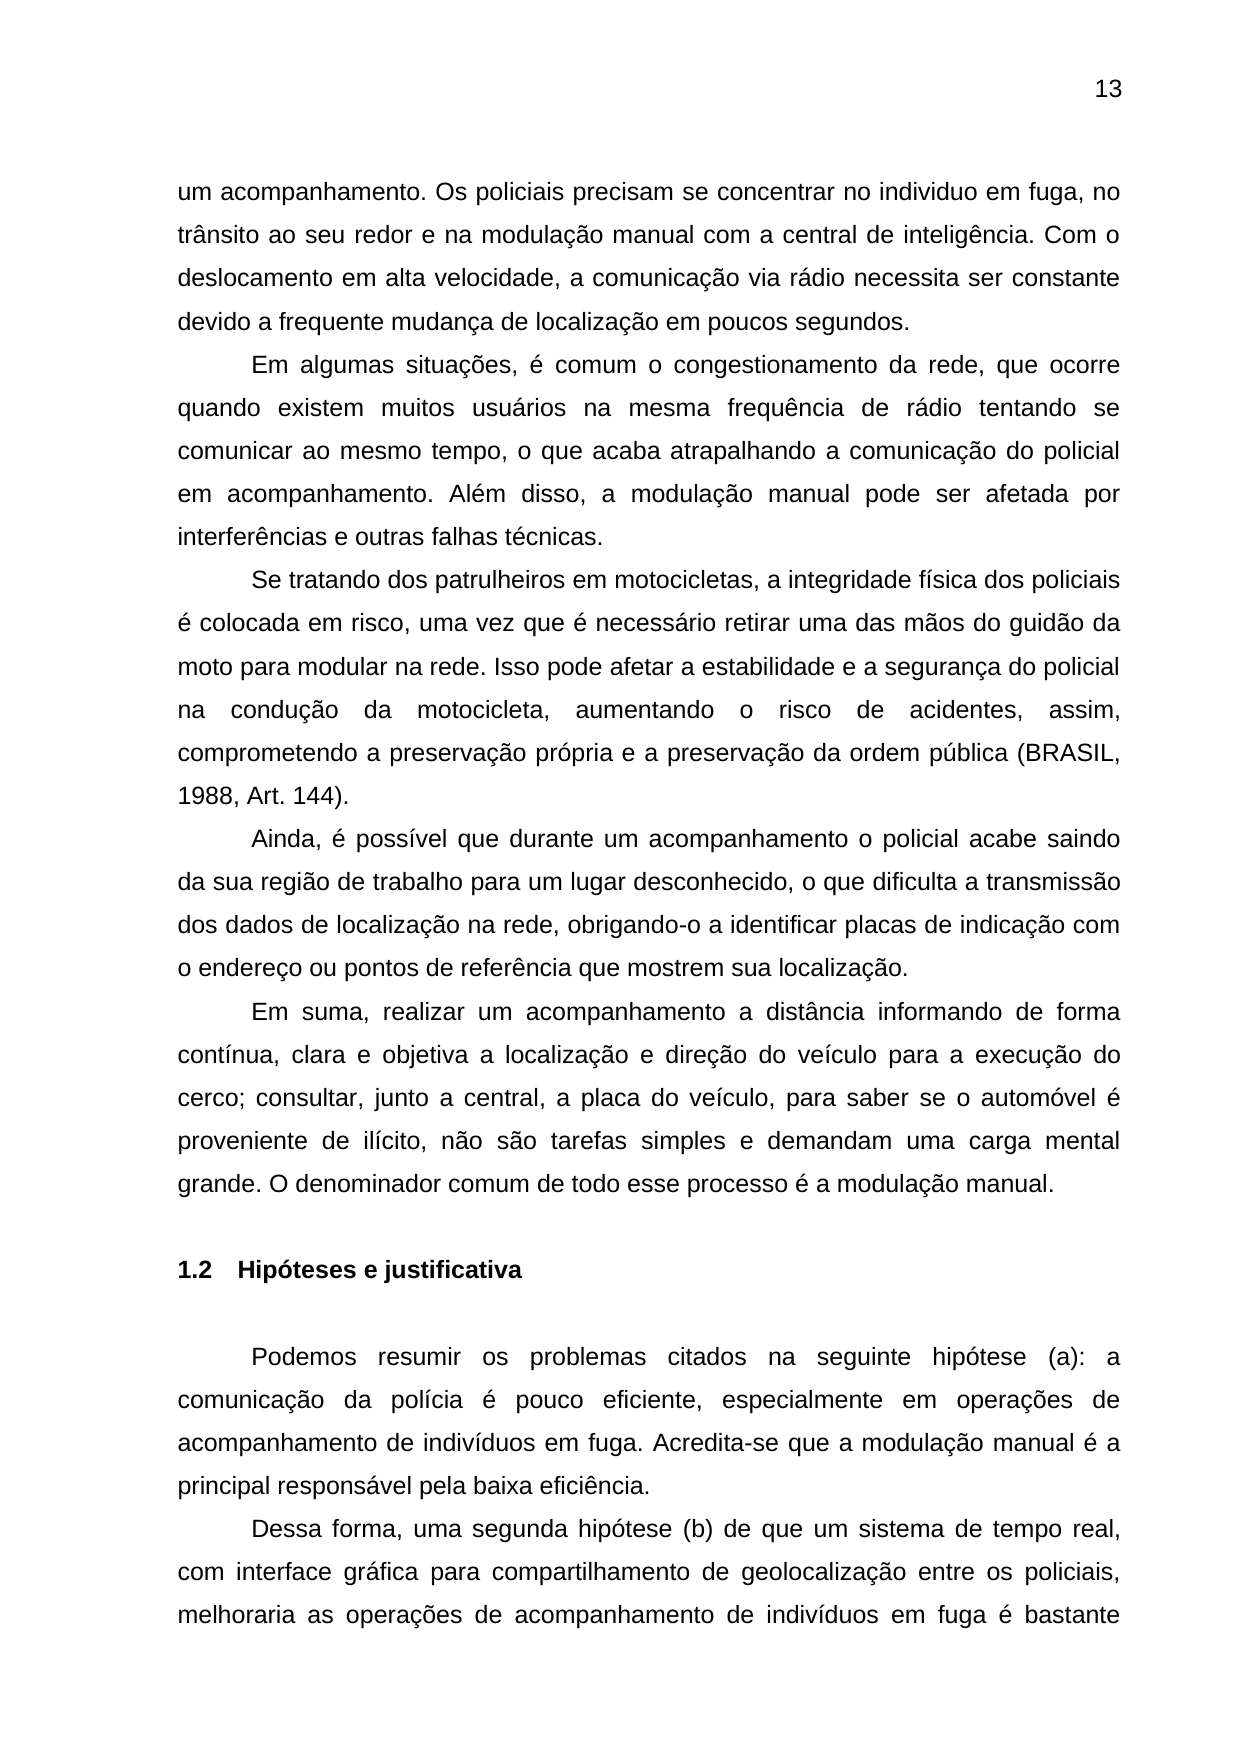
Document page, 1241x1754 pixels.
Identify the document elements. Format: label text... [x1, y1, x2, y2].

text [177, 1514, 1122, 1629]
text Podemos resumir os problemas citados na seguinte hipótese (a): a comunicação da polícia é pouco eficiente, especialmente em operações de acompanhamento de indivíduos em fuga. Acredita-se que a modulação manual é a principal responsável pela baixa eficiência. [177, 1342, 1122, 1500]
subtitle Hipóteses e justificativa [177, 1255, 1122, 1284]
text Se tratando dos patrulheiros em motocicletas, a integridade física dos policiais é colocada em risco, uma vez que é necessário retirar uma das mãos do guidão da moto para modular na rede. Isso pode afetar a estabilidade e a segurança do policial na condução da motocicleta, aumentando o risco de acidentes, assim, comprometendo a preservação própria e a preservação da ordem pública (BRASIL, 1988, Art. 144). [177, 565, 1122, 810]
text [177, 177, 1122, 335]
text Ainda, é possível que durante um acompanhamento o policial acabe saindo da sua região de trabalho para um lugar desconhecido, o que dificulta a transmissão dos dados de localização na rede, obrigando-o a identificar placas de indicação com o endereço ou pontos de referência que mostrem sua localização. [177, 824, 1122, 982]
text Em algumas situações, é comum o congestionamento da rede, que ocorre quando existem muitos usuários na mesma frequência de rádio tentando se comunicar ao mesmo tempo, o que acaba atrapalhando a comunicação do policial em acompanhamento. Além disso, a modulação manual pode ser afetada por interferências e outras falhas técnicas. [177, 350, 1122, 551]
text Em suma, realizar um acompanhamento a distância informando de forma contínua, clara e objetiva a localização e direção do veículo para a execução do cerco; consultar, junto a central, a placa do veículo, para saber se o automóvel é proveniente de ilícito, não são tarefas simples e demandam uma carga mental grande. O denominador comum de todo esse processo é a modulação manual. [177, 997, 1122, 1198]
